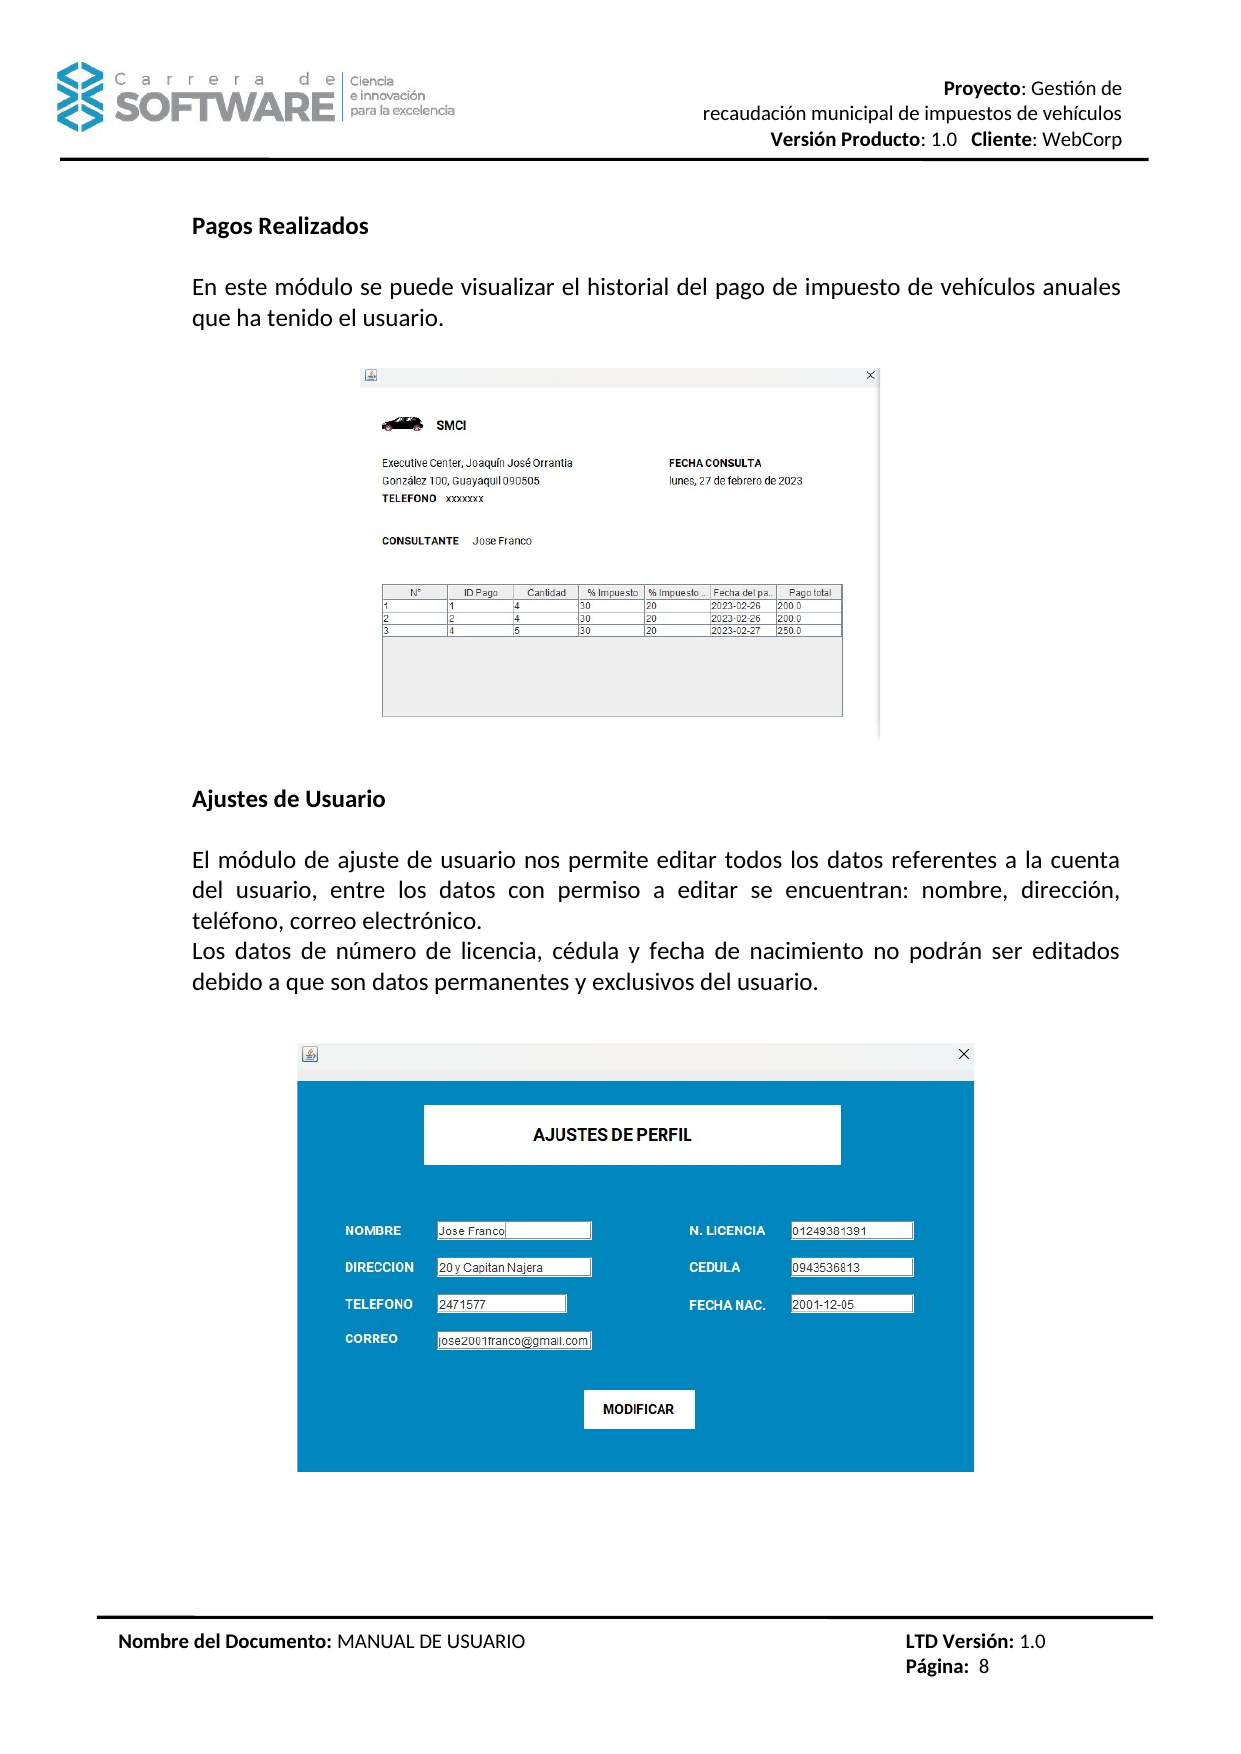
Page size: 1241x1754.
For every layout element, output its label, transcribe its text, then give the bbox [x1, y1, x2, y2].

picture [346, 1334, 398, 1344]
picture [424, 1105, 841, 1165]
picture [46, 46, 461, 154]
picture [736, 1300, 762, 1310]
text El módulo de ajuste de usuario nos permite editar todos los datos referentes a la cuenta del usuario, entre los datos con permiso a editar se encuentran: nombre, dirección, teléfono, correo electrónico. [192, 844, 1122, 936]
picture [437, 1221, 592, 1240]
picture [346, 1226, 400, 1235]
picture [706, 1300, 732, 1310]
picture [585, 1389, 695, 1429]
picture [791, 1221, 914, 1240]
picture [791, 1294, 914, 1313]
picture [346, 1262, 414, 1272]
picture [698, 1300, 703, 1310]
picture [437, 1258, 592, 1277]
picture [791, 1258, 914, 1277]
picture [690, 1300, 695, 1309]
picture [347, 1299, 413, 1309]
picture [707, 1226, 765, 1235]
picture [297, 1043, 975, 1081]
picture [437, 1294, 567, 1313]
picture [437, 1331, 592, 1350]
picture [360, 368, 880, 753]
text Los datos de número de licencia, cédula y fecha de nacimiento no podrán ser editados debido a que son datos permanentes y exclusivos del usuario. [192, 936, 1122, 997]
text En este módulo se puede visualizar el historial del pago de impuesto de vehículos anuales que ha tenido el usuario. [192, 272, 1122, 333]
text Ajustes de Usuario [192, 783, 1122, 813]
picture [690, 1262, 740, 1272]
text Pagos Realizados [192, 211, 1122, 241]
picture [690, 1226, 702, 1235]
